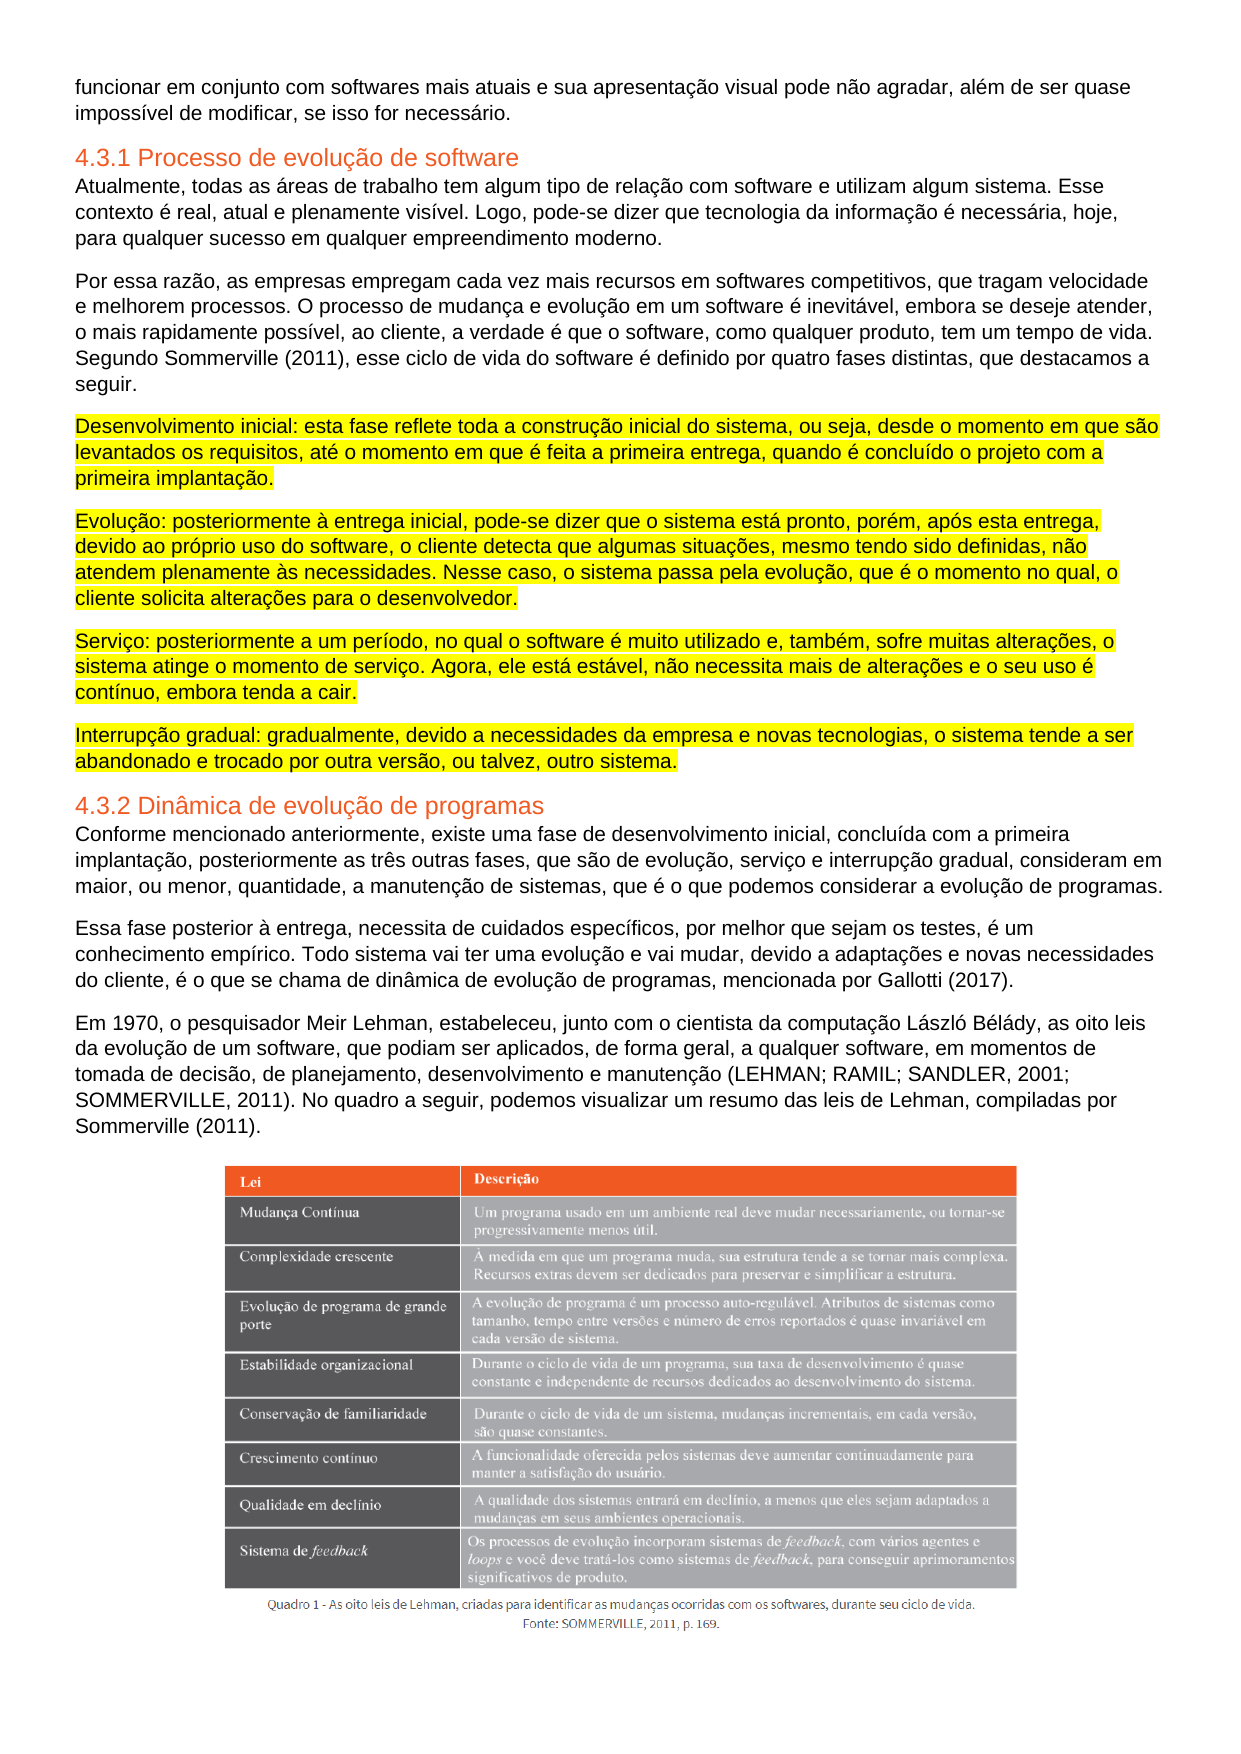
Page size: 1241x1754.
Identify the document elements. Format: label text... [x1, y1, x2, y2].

text Interrupção gradual: gradualmente, devido a necessidades da empresa e novas tecnologias, o sistema tende a ser abandonado e trocado por outra versão, ou talvez, outro sistema. [75, 723, 1165, 772]
text Desenvolvimento inicial: esta fase reflete toda a construção inicial do sistema, ou seja, desde o momento em que são levantados os requisitos, até o momento em que é feita a primeira entrega, quando é concluído o projeto com a primeira implantação. [75, 414, 1165, 490]
text Evolução: posteriormente à entrega inicial, pode-se dizer que o sistema está pronto, porém, após esta entrega, devido ao próprio uso do software, o cliente detecta que algumas situações, mesmo tendo sido definidas, não atendem plenamente às necessidades. Nesse caso, o sistema passa pela evolução, que é o momento no qual, o cliente solicita alterações para o desenvolvedor. [75, 508, 1165, 610]
picture [216, 1156, 1025, 1631]
subtitle 4.3.2 Dinâmica de evolução de programas [75, 791, 1165, 820]
text Serviço: posteriormente a um período, no qual o software é muito utilizado e, também, sofre muitas alterações, o sistema atinge o momento de serviço. Agora, ele está estável, não necessita mais de alterações e o seu uso é contínuo, embora tenda a cair. [75, 628, 1165, 704]
text Por essa razão, as empresas empregam cada vez mais recursos em softwares competitivos, que tragam velocidade e melhorem processos. O processo de mudança e evolução em um software é inevitável, embora se deseje atender, o mais rapidamente possível, ao cliente, a verdade é que o software, como qualquer produto, tem um tempo de vida. Segundo Sommerville (2011), esse ciclo de vida do software é definido por quatro fases distintas, que destacamos a seguir. [75, 268, 1165, 396]
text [75, 75, 1165, 125]
text Essa fase posterior à entrega, necessita de cuidados específicos, por melhor que sejam os testes, é um conhecimento empírico. Todo sistema vai ter uma evolução e vai mudar, devido a adaptações e novas necessidades do cliente, é o que se chama de dinâmica de evolução de programas, mencionada por Gallotti (2017). [75, 916, 1165, 992]
text Conforme mencionado anteriormente, existe uma fase de desenvolvimento inicial, concluída com a primeira implantação, posteriormente as três outras fases, que são de evolução, serviço e interrupção gradual, consideram em maior, ou menor, quantidade, a manutenção de sistemas, que é o que podemos considerar a evolução de programas. [75, 822, 1165, 898]
text Atualmente, todas as áreas de trabalho tem algum tipo de relação com software e utilizam algum sistema. Esse contexto é real, atual e plenamente visível. Logo, pode-se dizer que tecnologia da informação é necessária, hoje, para qualquer sucesso em qualquer empreendimento moderno. [75, 174, 1165, 250]
subtitle 4.3.1 Processo de evolução de software [75, 143, 1165, 172]
text Em 1970, o pesquisador Meir Lehman, estabeleceu, junto com o cientista da computação László Bélády, as oito leis da evolução de um software, que podiam ser aplicados, de forma geral, a qualquer software, em momentos de tomada de decisão, de planejamento, desenvolvimento e manutenção (LEHMAN; RAMIL; SANDLER, 2001; SOMMERVILLE, 2011). No quadro a seguir, podemos visualizar um resumo das leis de Lehman, compiladas por Sommerville (2011). [75, 1010, 1165, 1138]
